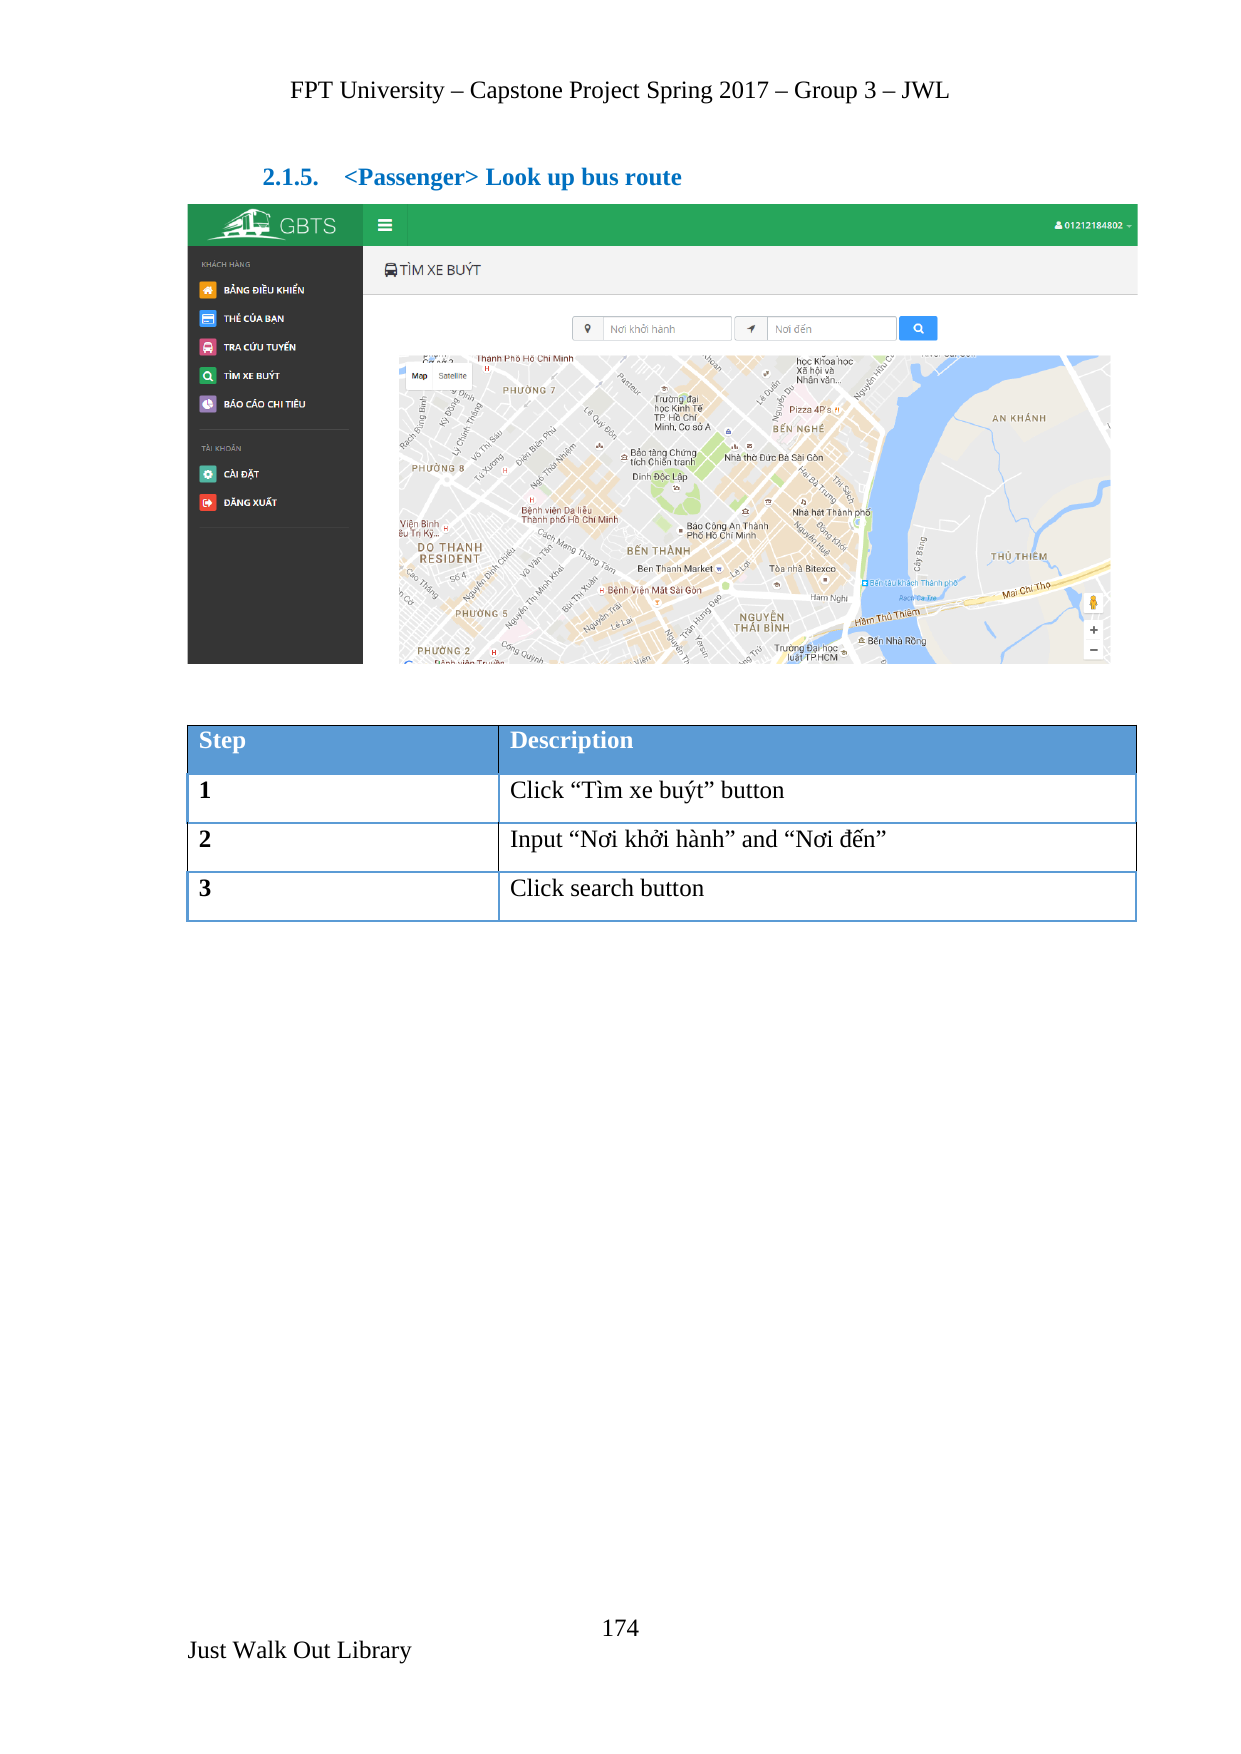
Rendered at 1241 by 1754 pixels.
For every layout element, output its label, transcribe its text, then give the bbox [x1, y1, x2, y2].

picture [187, 204, 1138, 664]
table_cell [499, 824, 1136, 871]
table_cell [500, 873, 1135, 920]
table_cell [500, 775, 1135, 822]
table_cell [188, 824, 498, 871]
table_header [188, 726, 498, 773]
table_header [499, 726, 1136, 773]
text <Passenger> Look up bus route [262, 162, 1053, 191]
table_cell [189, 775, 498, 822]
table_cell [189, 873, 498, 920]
